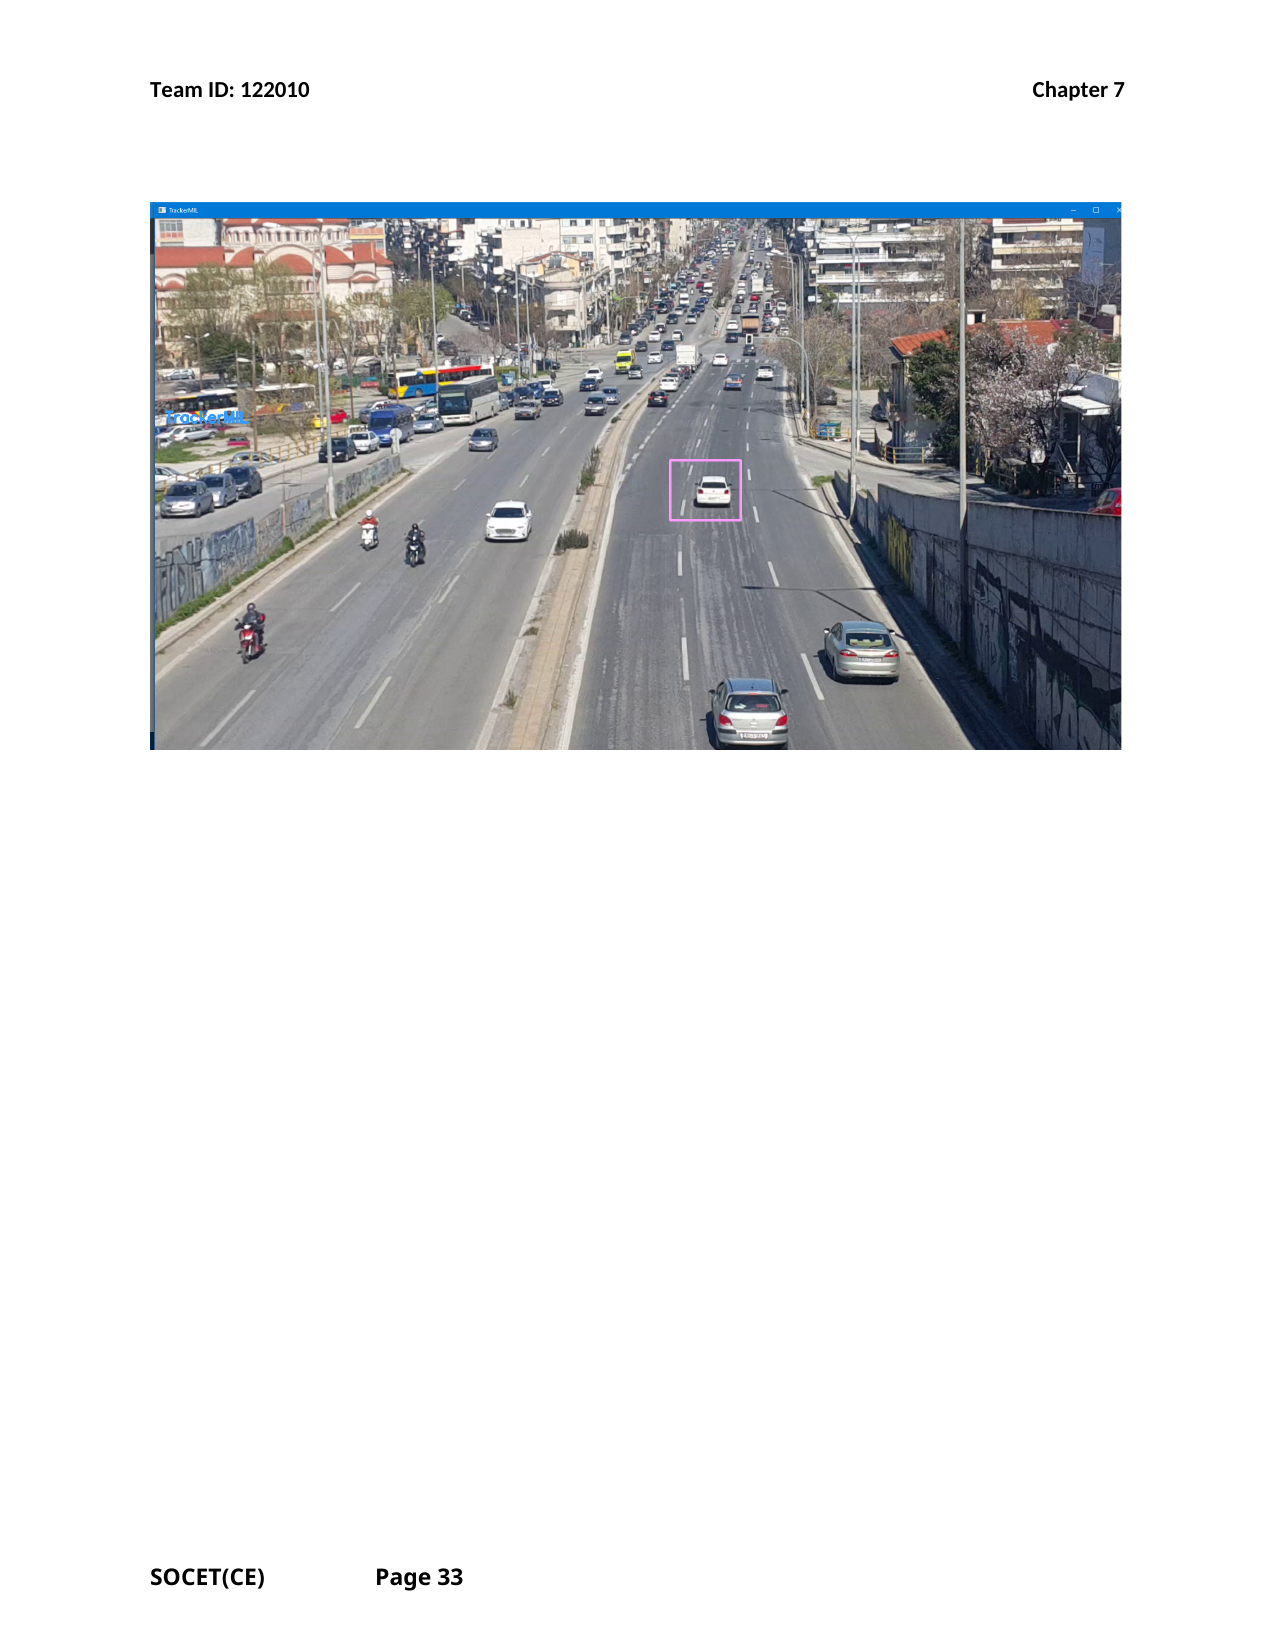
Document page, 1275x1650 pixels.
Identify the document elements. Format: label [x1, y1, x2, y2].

picture [150, 202, 1122, 750]
